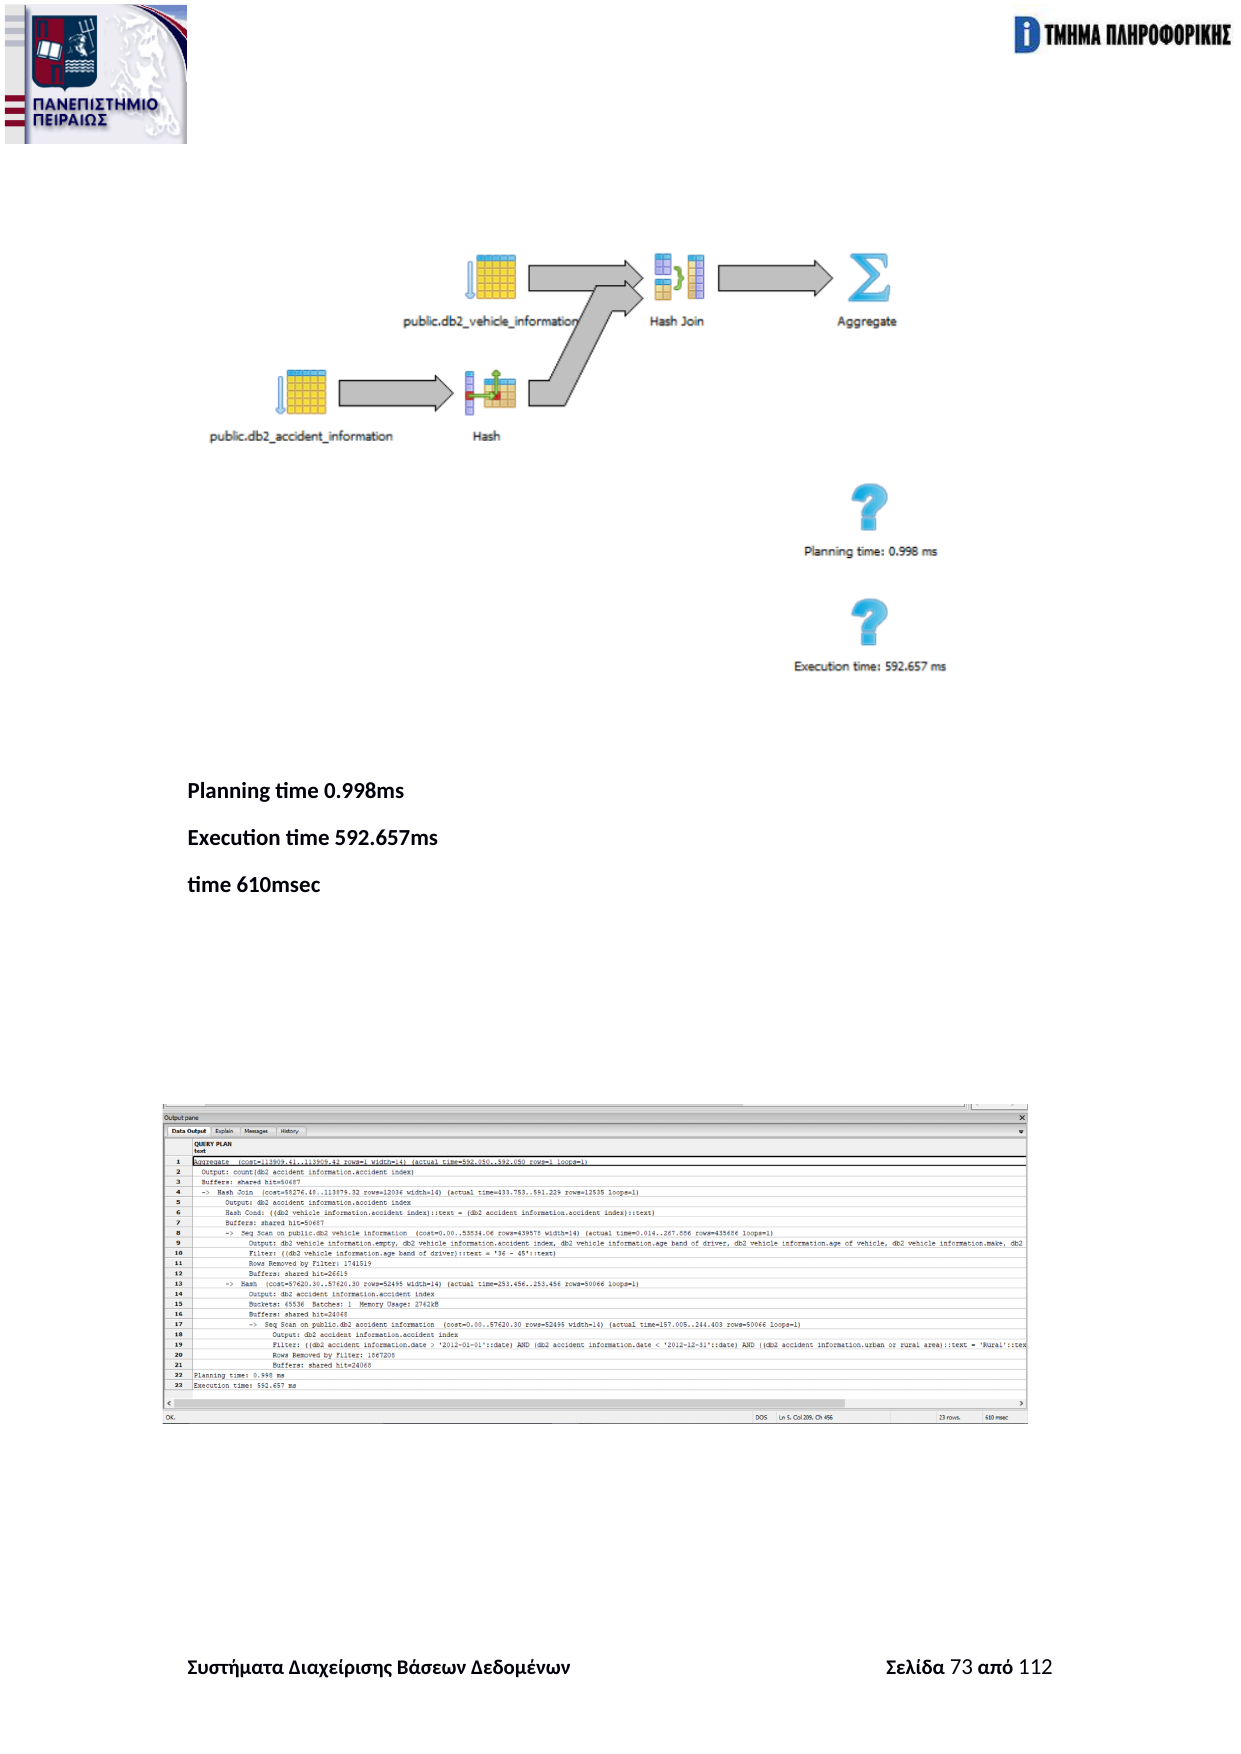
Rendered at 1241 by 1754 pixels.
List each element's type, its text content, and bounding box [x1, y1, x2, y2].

text time 610msec [187, 870, 1053, 898]
picture [162, 1104, 1028, 1424]
text Planning time 0.998ms [187, 776, 1053, 804]
text Execution time 592.657ms [187, 823, 1053, 851]
picture [187, 195, 1053, 727]
picture [1012, 4, 1234, 67]
picture [4, 4, 187, 144]
